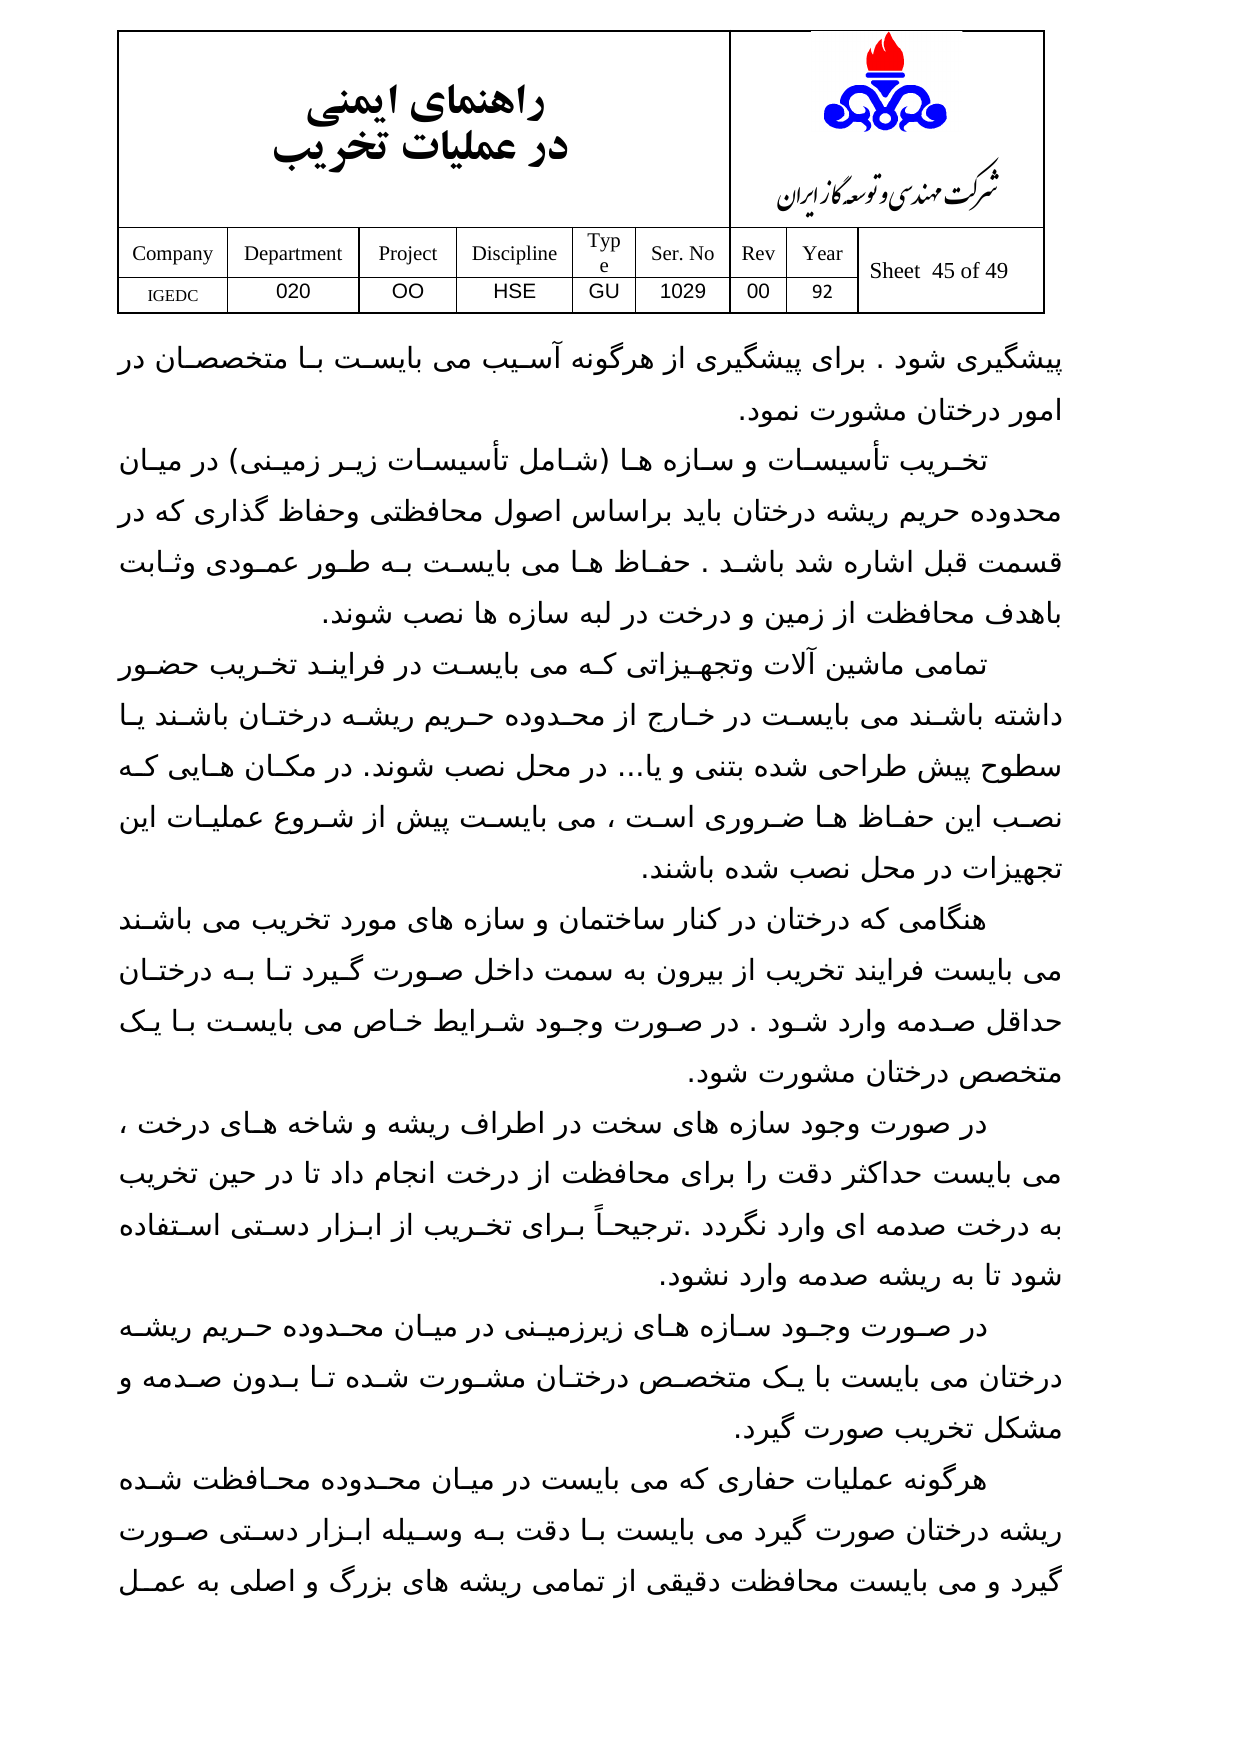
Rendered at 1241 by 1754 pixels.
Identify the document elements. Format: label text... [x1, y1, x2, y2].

text در صورت وجود سازه های زیرزمینی در میان محدوده حریم ریشه درختان می بایست با یک متخصص درختان مشورت شده تا بدون صدمه و مشکل تخریب صورت گیرد. [118, 1310, 1063, 1446]
text در صورت وجود سازه های سخت در اطراف ریشه و شاخه های درخت ، می بایست حداکثر دقت را برای محافظت از درخت انجام داد تا در حین تخریب به درخت صدمه ای وارد نگردد .ترجیحاً برای تخریب از ابزار دستی استفاده شود تا به ریشه صدمه وارد نشود. [118, 1106, 1063, 1293]
text هنگامی که درختان در کنار ساختمان و سازه های مورد تخریب می باشند می بایست فرایند تخریب از بیرون به سمت داخل صورت گیرد تا به درختان حداقل صدمه وارد شود . در صورت وجود شرایط خاص می بایست با یک متخصص درختان مشورت شود. [118, 902, 1063, 1089]
text در زمان انجام تخریب در یک سایت کاری ، جاییکه درختان وجود دارند ، برای دسترسی به تجهیزات تخریب می بایست از هرگونه آسیب به درختان پیشگیری شود . برای پیشگیری از هرگونه آسیب می بایست با متخصصان در امور درختان مشورت نمود. [118, 342, 1063, 427]
text تخریب تأسیسات و سازه ها (شامل تأسیسات زیر زمینی) در میان محدوده حریم ریشه درختان باید براساس اصول محافظتی وحفاظ گذاری که در قسمت قبل اشاره شد باشد . حفاظ ها می بایست به طور عمودی وثابت باهدف محافظت از زمین و درخت در لبه سازه ها نصب شوند. [118, 444, 1063, 631]
text تمامی ماشین آلات وتجهیزاتی که می بایست در فرایند تخریب حضور داشته باشند می بایست در خارج از محدوده حریم ریشه درختان باشند یا سطوح پیش طراحی شده بتنی و یا... در محل نصب شوند. در مکان هایی که نصب این حفاظ ها ضروری است ، می بایست پیش از شروع عملیات این تجهیزات در محل نصب شده باشند. [118, 647, 1063, 885]
picture [811, 31, 963, 132]
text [118, 1462, 1063, 1598]
